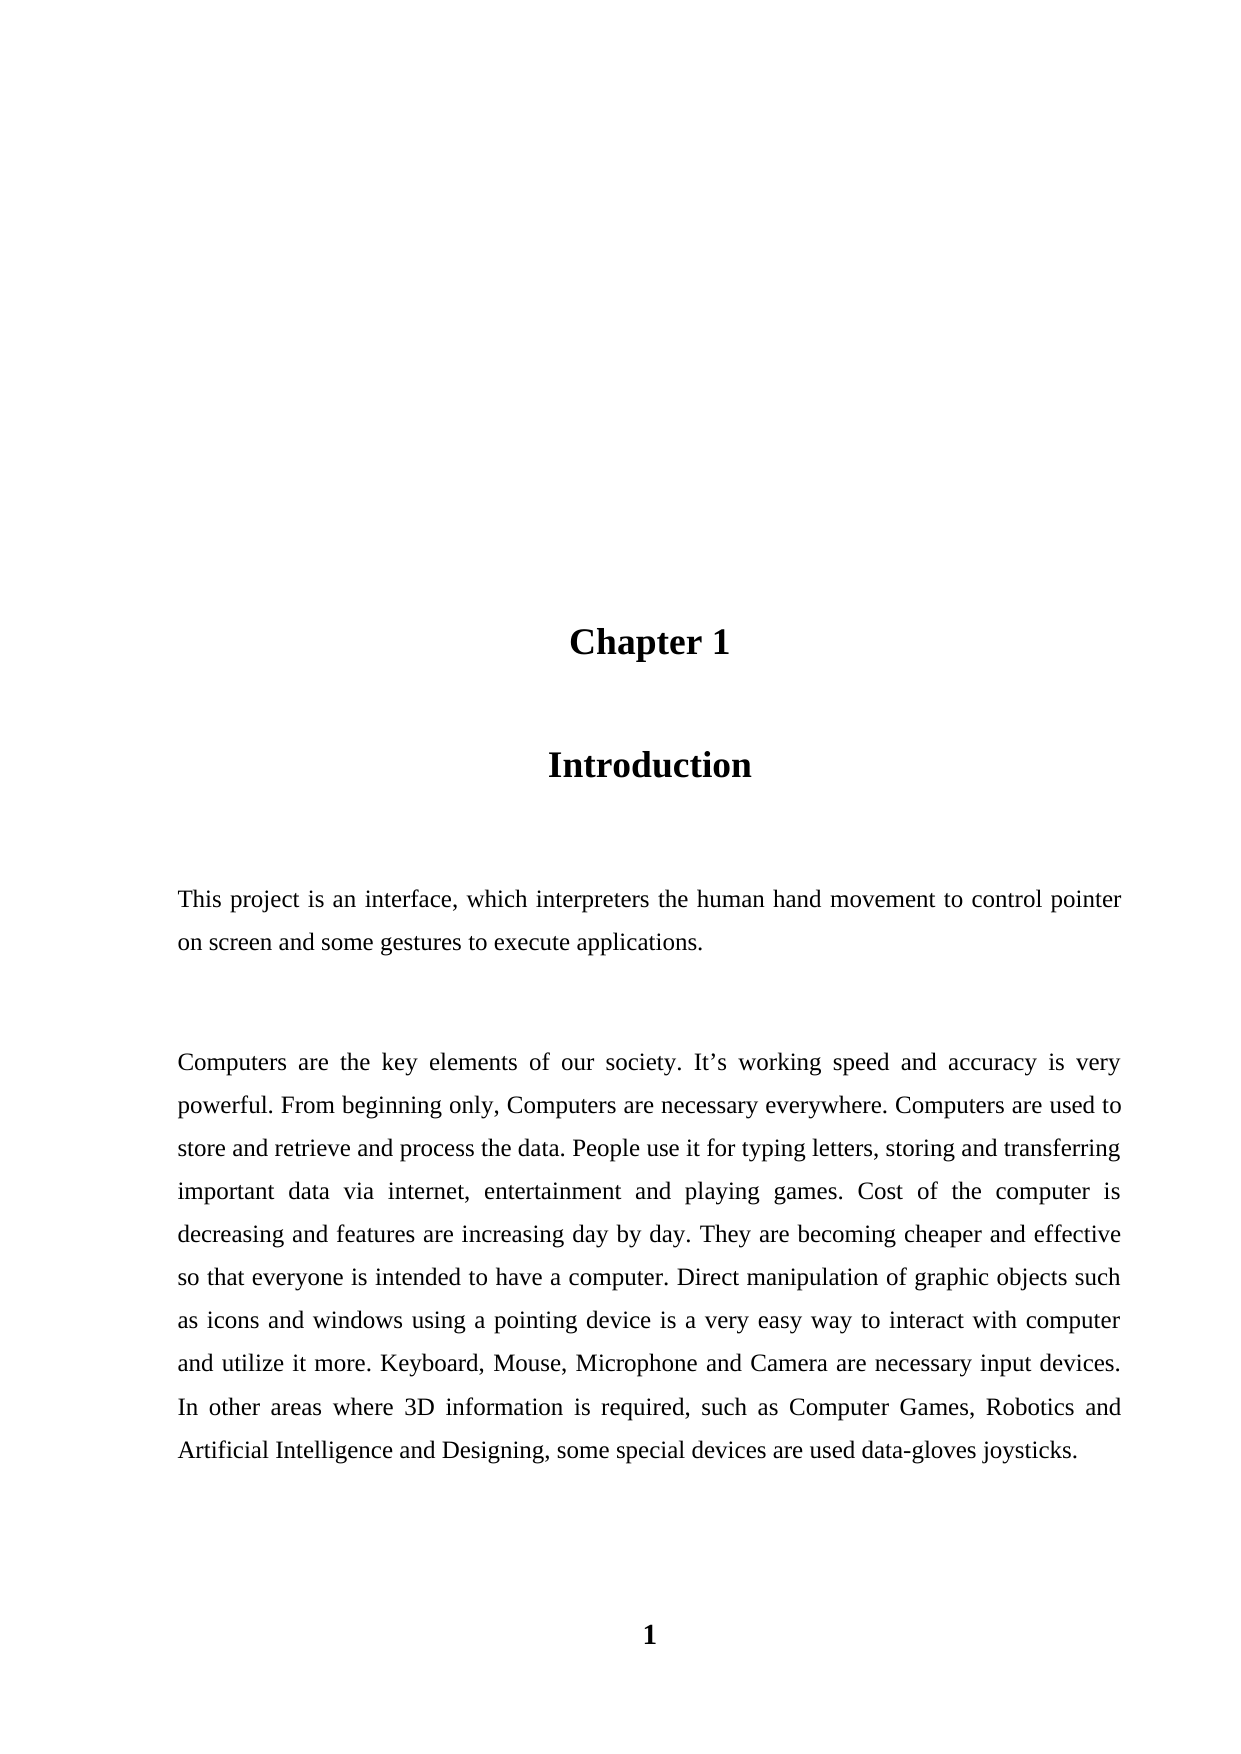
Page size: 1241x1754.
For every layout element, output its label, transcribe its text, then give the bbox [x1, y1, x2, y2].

text Chapter 1 [177, 620, 1122, 663]
text Introduction [177, 743, 1122, 786]
text Computers are the key elements of our society. It’s working speed and accuracy is very powerful. From beginning only, Computers are necessary everywhere. Computers are used to store and retrieve and process the data. People use it for typing letters, storing and transferring important data via internet, entertainment and playing games. Cost of the computer is decreasing and features are increasing day by day. They are becoming cheaper and effective so that everyone is intended to have a computer. Direct manipulation of graphic objects such as icons and windows using a pointing device is a very easy way to interact with computer and utilize it more. Keyboard, Mouse, Microphone and Camera are necessary input devices. In other areas where 3D information is required, such as Computer Games, Robotics and Artificial Intelligence and Designing, some special devices are used data-gloves joysticks. [177, 1047, 1122, 1463]
text This project is an interface, which interpreters the human hand movement to control pointer on screen and some gestures to execute applications. [177, 884, 1122, 956]
